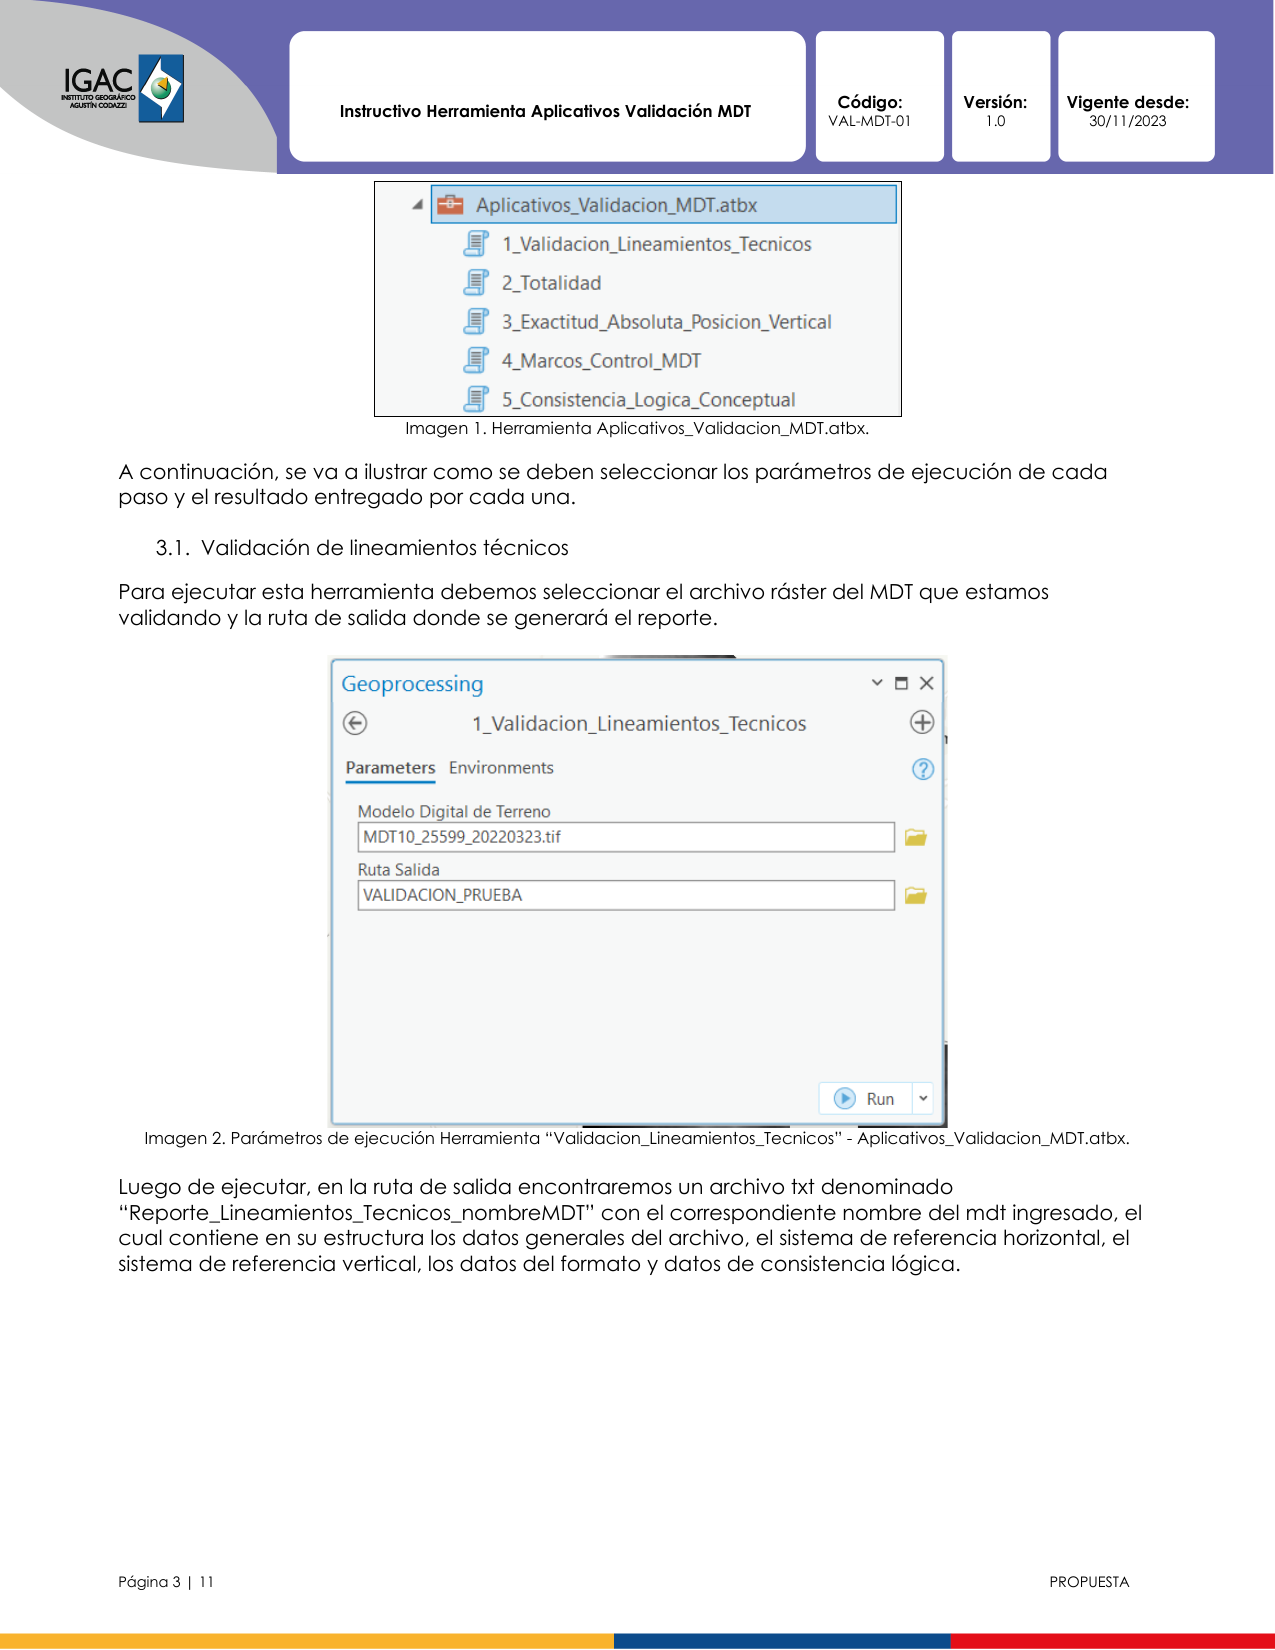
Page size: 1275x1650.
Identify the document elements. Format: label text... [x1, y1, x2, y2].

picture [375, 182, 901, 416]
picture [0, 1633, 1275, 1649]
picture [327, 655, 948, 1128]
list Validación de lineamientos técnicos [156, 535, 1157, 560]
text Luego de ejecutar, en la ruta de salida encontraremos un archivo txt denominado “Reporte_Lineamientos_Tecnicos_nombreMDT” con el correspondiente nombre del mdt ingresado, el cual contiene en su estructura los datos generales del archivo, el sistema de referencia horizontal, el sistema de referencia vertical, los datos del formato y datos de consistencia lógica. [118, 1174, 1157, 1276]
text A continuación, se va a ilustrar como se deben seleccionar los parámetros de ejecución de cada paso y el resultado entregado por cada una. [118, 458, 1157, 509]
text Para ejecutar esta herramienta debemos seleccionar el archivo ráster del MDT que estamos validando y la ruta de salida donde se generará el reporte. [118, 579, 1157, 630]
picture [0, 0, 1274, 174]
